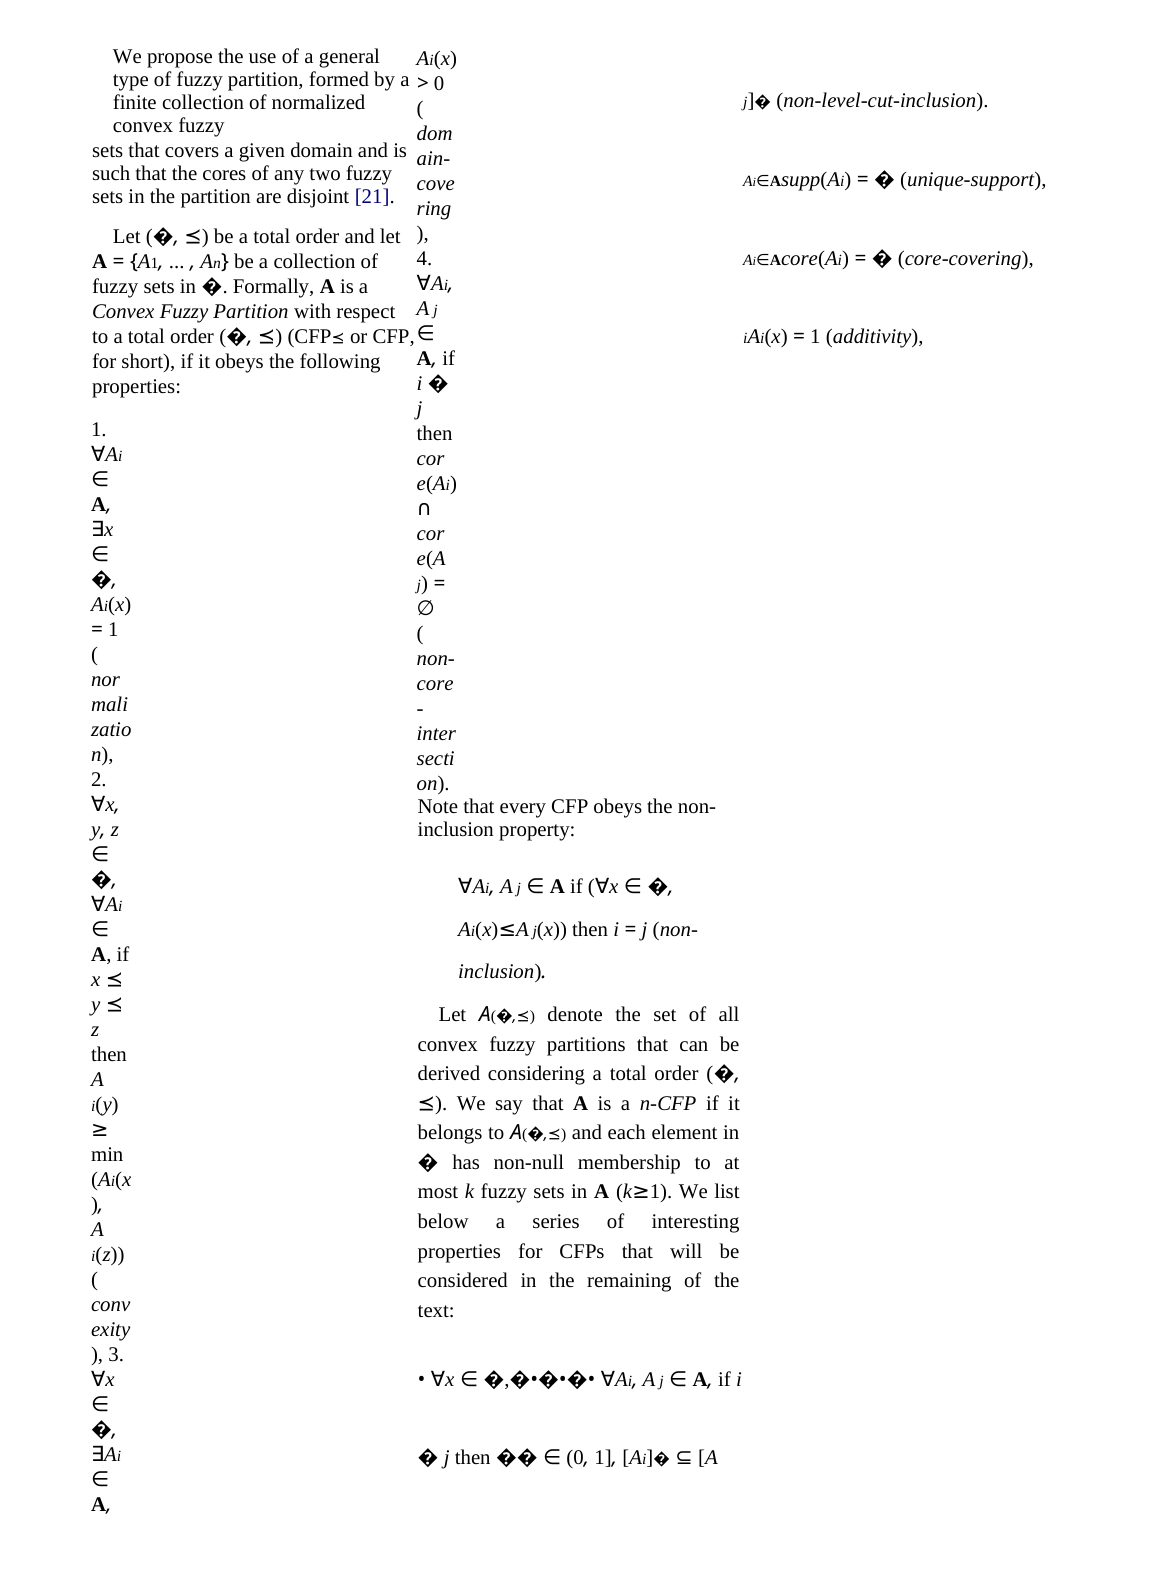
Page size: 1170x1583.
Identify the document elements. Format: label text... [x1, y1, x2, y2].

text sets that covers a given domain and is such that the cores of any two fuzzy sets in the partition are disjoint [21]. [92, 139, 416, 208]
text • ∀x ∈ �,�•�•�• ∀Ai, A j ∈ A, if i � j then �� ∈ (0, 1], [Ai]� ⊆ [A j]� (non-level-cut-inclusion). Ai∈Asupp(Ai) = � (unique-support), Ai∈Acore(Ai) = � (core-covering), iAi(x) = 1 (additivity), [417, 1323, 742, 1480]
text 1. ∀Ai ∈ A, ∃x ∈ �, Ai(x) = 1 (normalization), 2. ∀x, y, z ∈ �, ∀Ai ∈ A, if x ⪯ y ⪯ z then Ai(y)≥ min(Ai(x), Ai(z)) (convexity), 3. ∀x ∈ �, ∃Ai ∈ A, Ai(x) > 0 (domain-covering), 4. ∀Ai, A j ∈ A, if i � j then core(Ai) ∩ core(A j) = ∅ (non-core-intersection). [416, 45, 457, 795]
text Note that every CFP obeys the non-inclusion property: [417, 795, 742, 841]
text • ∀x ∈ �,�•�•�• ∀Ai, A j ∈ A, if i � j then �� ∈ (0, 1], [Ai]� ⊆ [A j]� (non-level-cut-inclusion). Ai∈Asupp(Ai) = � (unique-support), Ai∈Acore(Ai) = � (core-covering), iAi(x) = 1 (additivity), [743, 45, 1068, 359]
text 1. ∀Ai ∈ A, ∃x ∈ �, Ai(x) = 1 (normalization), 2. ∀x, y, z ∈ �, ∀Ai ∈ A, if x ⪯ y ⪯ z then Ai(y)≥ min(Ai(x), Ai(z)) (convexity), 3. ∀x ∈ �, ∃Ai ∈ A, Ai(x) > 0 (domain-covering), 4. ∀Ai, A j ∈ A, if i � j then core(Ai) ∩ core(A j) = ∅ (non-core-intersection). [91, 416, 131, 1516]
text We propose the use of a general type of fuzzy partition, formed by a finite collection of normalized convex fuzzy [113, 45, 416, 137]
text ∀Ai, A j ∈ A if (∀x ∈ �, Ai(x)≤A j(x)) then i = j (non-inclusion). [458, 860, 742, 987]
text Let A(�,⪯) denote the set of all convex fuzzy partitions that can be derived considering a total order (�, ⪯). We say that A is a n-CFP if it belongs to A(�,⪯) and each element in � has non-null membership to at most k fuzzy sets in A (k≥1). We list below a series of interesting properties for CFPs that will be considered in the remaining of the text: [417, 998, 740, 1323]
text Let (�, ⪯) be a total order and let A = {A1, ... , An} be a collection of fuzzy sets in �. Formally, A is a Convex Fuzzy Partition with respect to a total order (�, ⪯) (CFP⪯ or CFP, for short), if it obeys the following properties: [92, 224, 416, 399]
